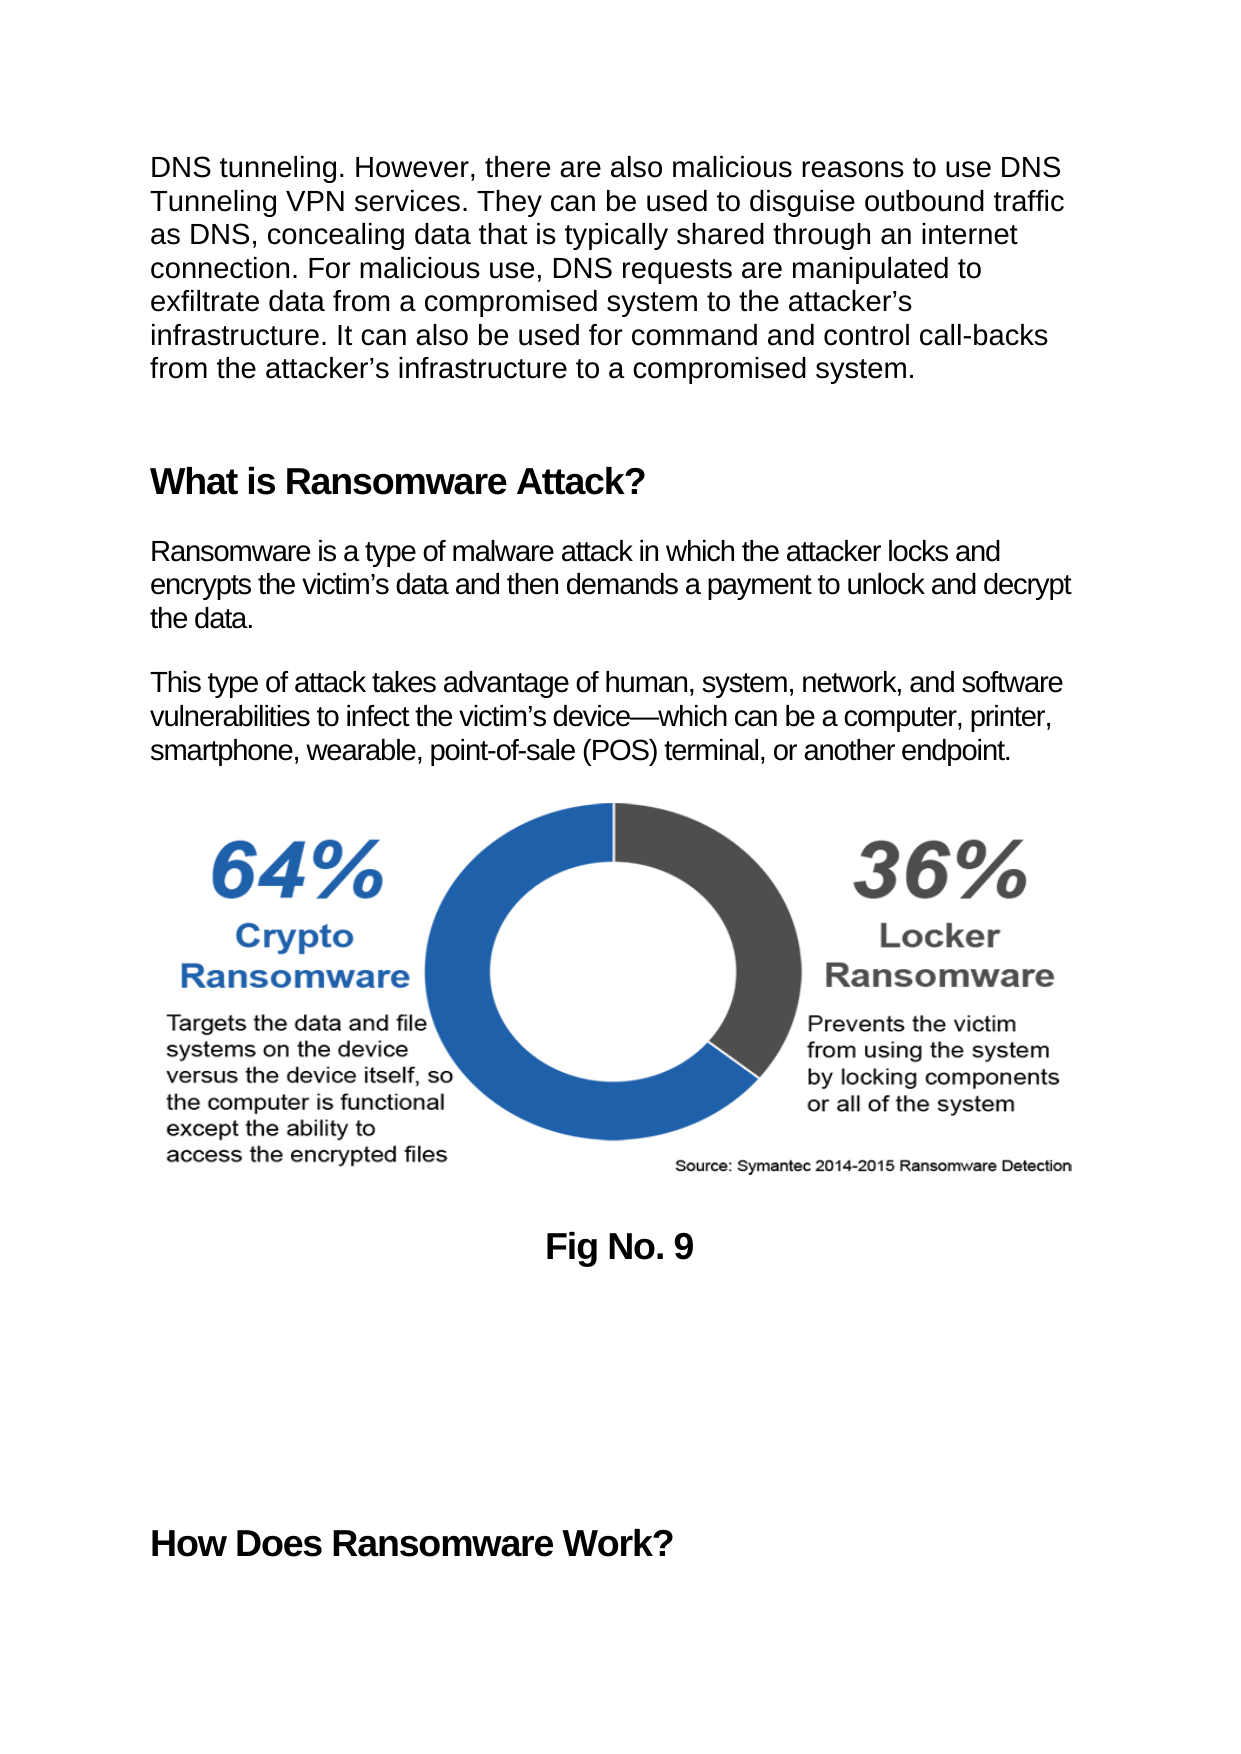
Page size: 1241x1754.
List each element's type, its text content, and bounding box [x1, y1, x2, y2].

text This type of attack takes advantage of human, system, network, and software vulnerabilities to infect the victim’s device—which can be a computer, printer, smartphone, wearable, point-of-sale (POS) terminal, or another endpoint. [150, 665, 1090, 766]
picture [150, 785, 1091, 1193]
text Ransomware is a type of malware attack in which the attacker locks and encrypts the victim’s data and then demands a payment to unlock and decrypt the data. [150, 533, 1090, 634]
subtitle How Does Ransomware Work? [150, 1522, 1090, 1565]
subtitle Fig No. 9 [150, 1193, 1090, 1267]
text What is Ransomware Attack? [150, 459, 1090, 502]
